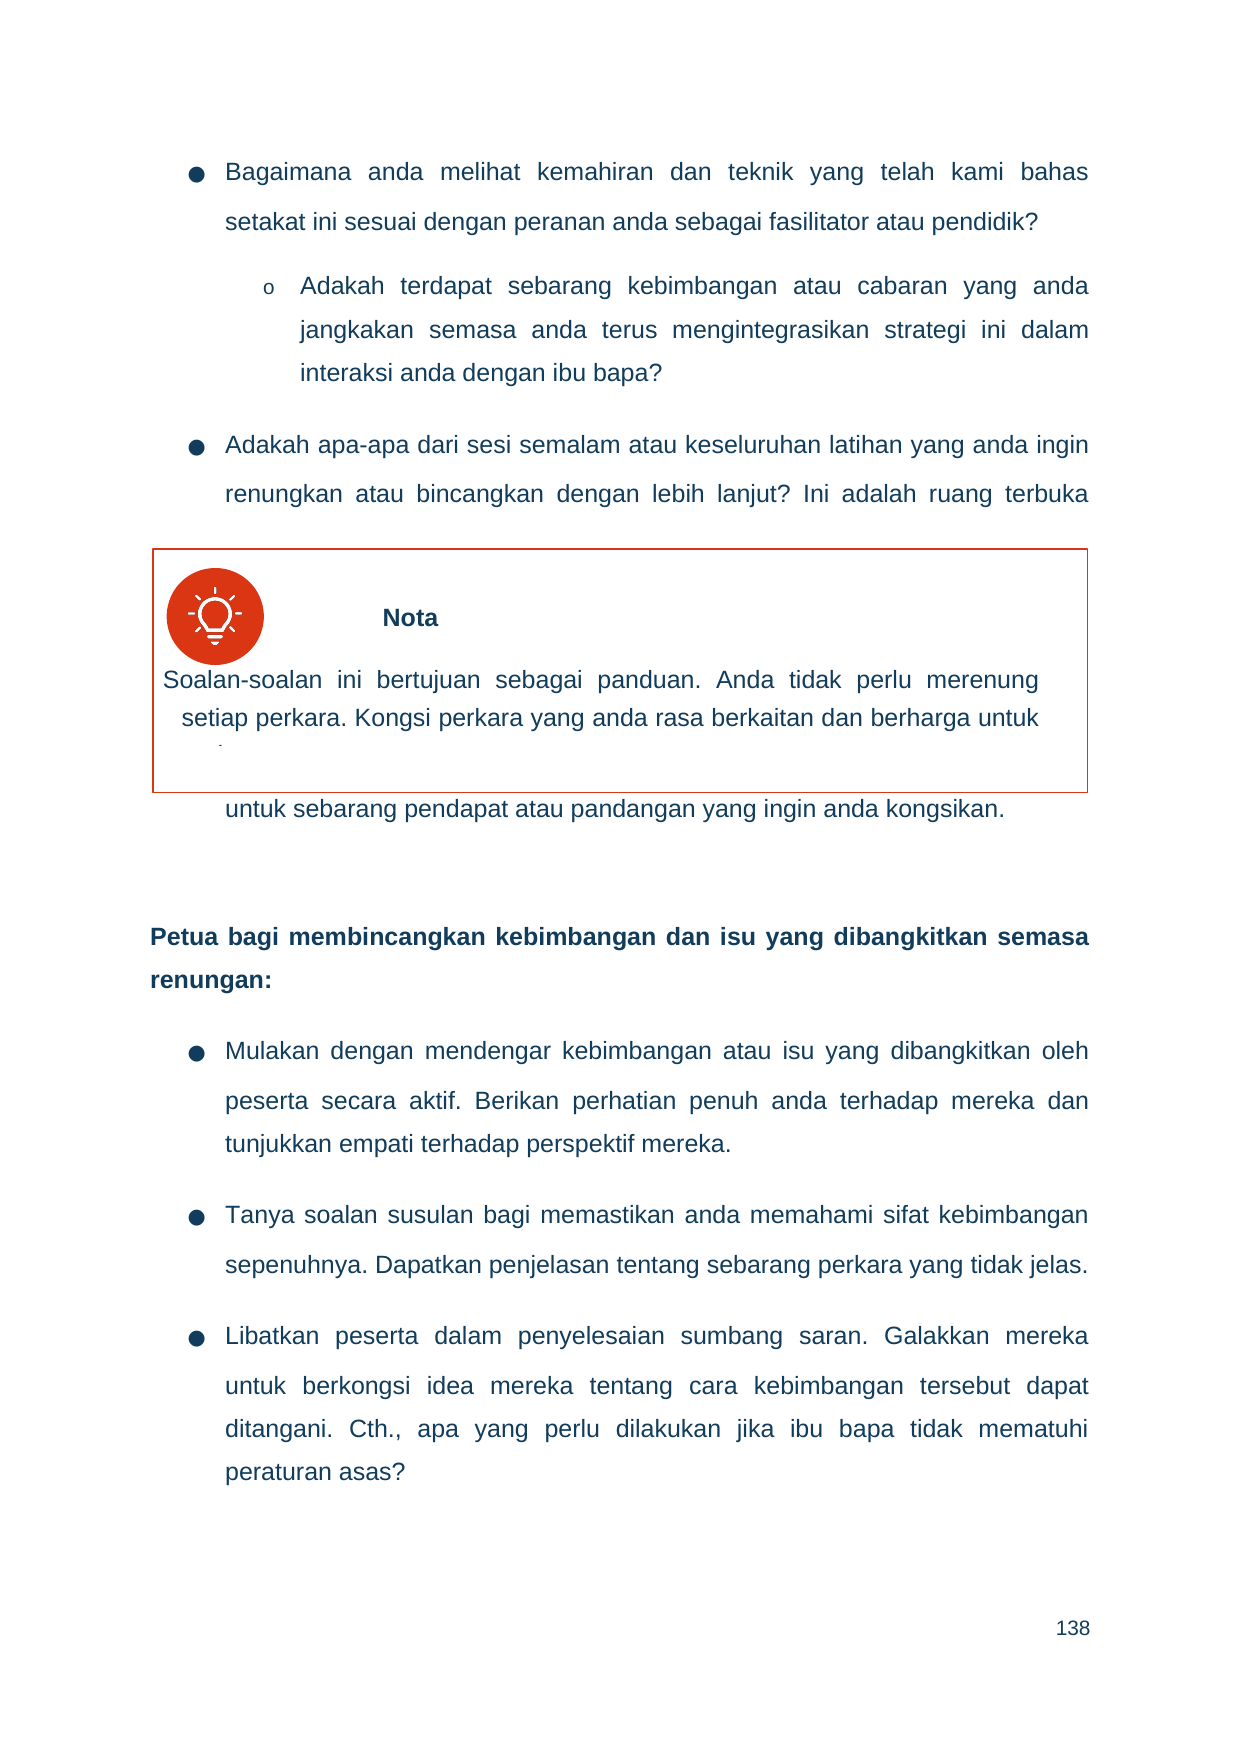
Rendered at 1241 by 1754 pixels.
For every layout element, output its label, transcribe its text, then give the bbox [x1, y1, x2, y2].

list Adakah terdapat sebarang kebimbangan atau cabaran yang anda jangkakan semasa anda terus mengintegrasikan strategi ini dalam interaksi anda dengan ibu bapa? [262, 271, 1090, 387]
picture [182, 584, 248, 649]
text Petua bagi membincangkan kebimbangan dan isu yang dibangkitkan semasa renungan: [150, 922, 1090, 993]
list Bagaimana anda melihat kemahiran dan teknik yang telah kami bahas setakat ini sesuai dengan peranan anda sebagai fasilitator atau pendidik? [187, 150, 1090, 236]
list Mulakan dengan mendengar kebimbangan atau isu yang dibangkitkan oleh peserta secara aktif. Berikan perhatian penuh anda terhadap mereka dan tunjukkan empati terhadap perspektif mereka. [187, 1029, 1090, 1158]
list Libatkan peserta dalam penyelesaian sumbang saran. Galakkan mereka untuk berkongsi idea mereka tentang cara kebimbangan tersebut dapat ditangani. Cth., apa yang perlu dilakukan jika ibu bapa tidak mematuhi peraturan asas? [187, 1314, 1090, 1486]
list Tanya soalan susulan bagi memastikan anda memahami sifat kebimbangan sepenuhnya. Dapatkan penjelasan tentang sebarang perkara yang tidak jelas. [187, 1193, 1090, 1279]
list Adakah apa-apa dari sesi semalam atau keseluruhan latihan yang anda ingin renungkan atau bincangkan dengan lebih lanjut? Ini adalah ruang terbuka untuk sebarang pendapat atau pandangan yang ingin anda kongsikan. [187, 422, 1090, 822]
